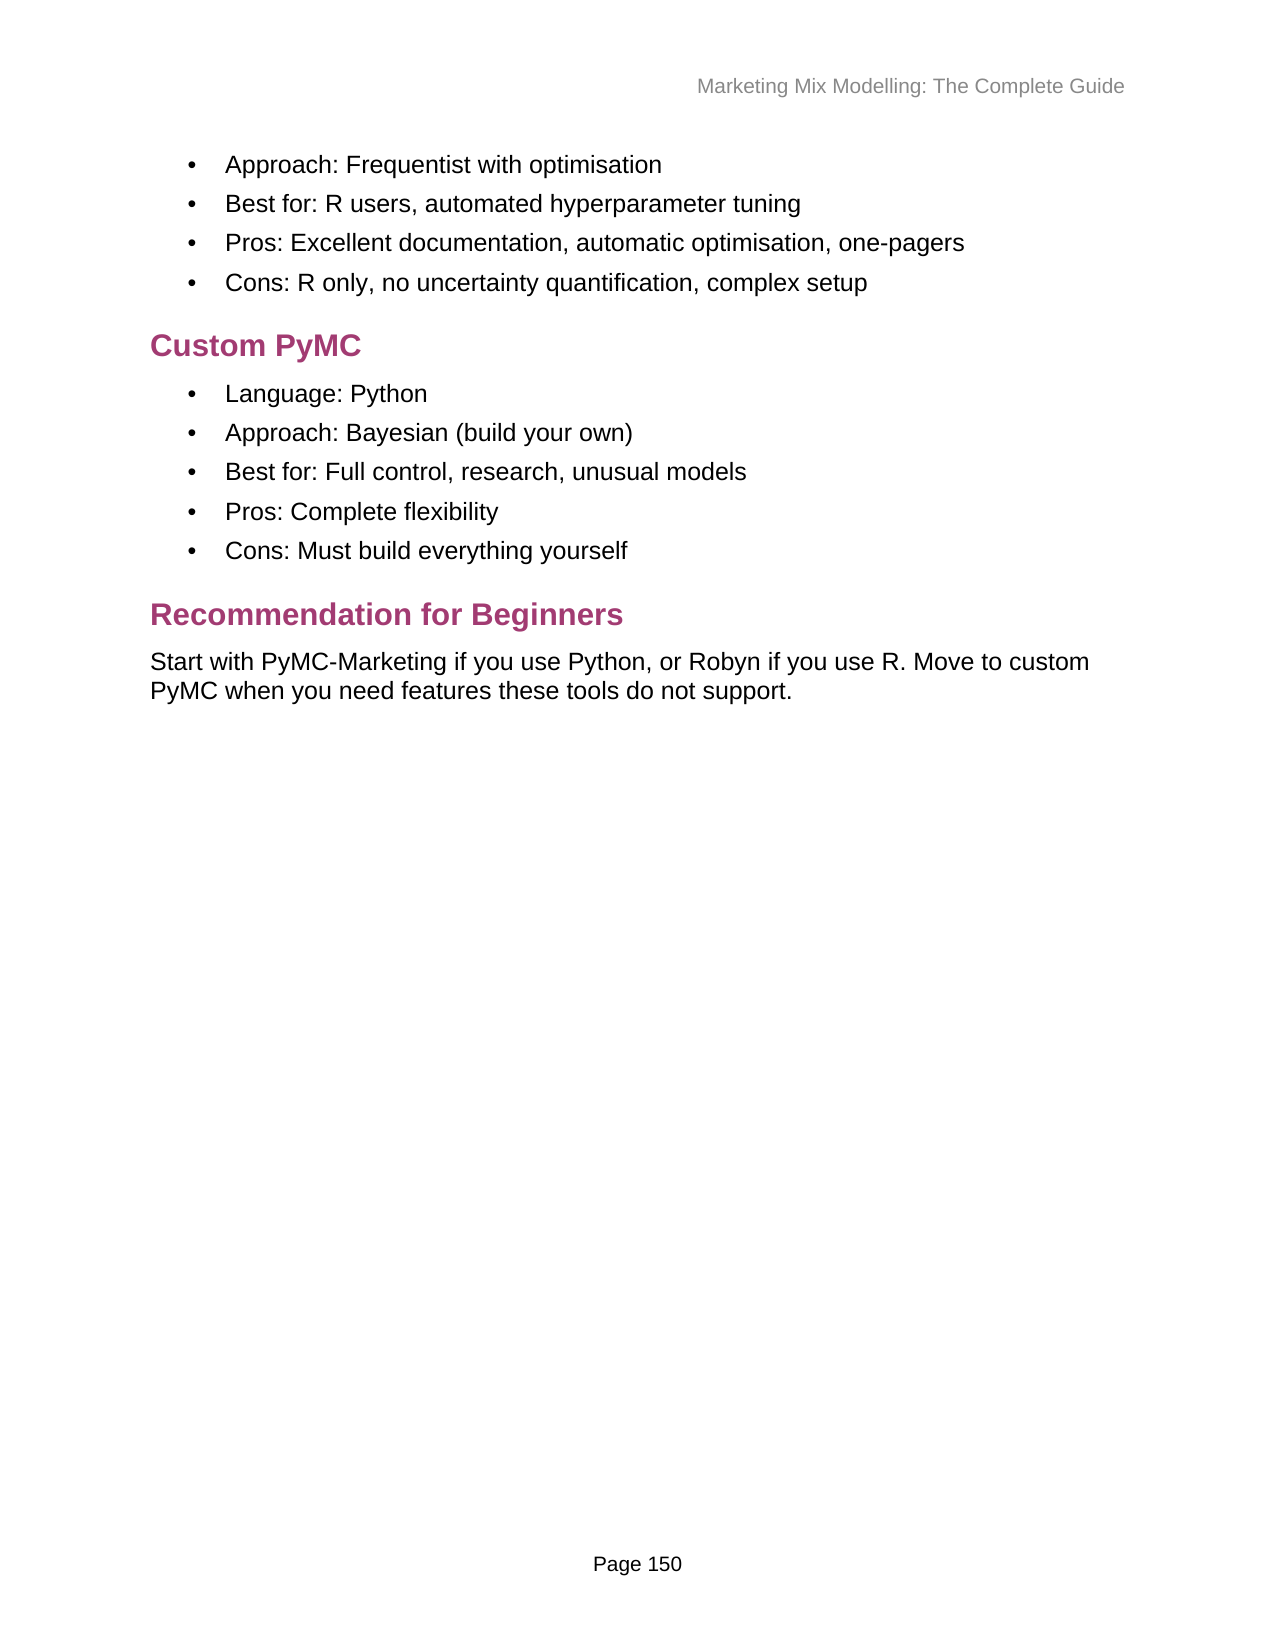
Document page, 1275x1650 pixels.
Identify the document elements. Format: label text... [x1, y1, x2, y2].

list Cons: R only, no uncertainty quantification, complex setup [187, 267, 1125, 296]
list Best for: R users, automated hyperparameter tuning [187, 189, 1125, 218]
list Cons: Must build everything yourself [187, 536, 1125, 564]
list Approach: Frequentist with optimisation [187, 150, 1125, 179]
text Start with PyMC-Marketing if you use Python, or Robyn if you use R. Move to custom PyMC when you need features these tools do not support. [150, 647, 1125, 705]
subtitle Custom PyMC [150, 327, 1125, 363]
list Pros: Excellent documentation, automatic optimisation, one-pagers [187, 228, 1125, 257]
subtitle Recommendation for Beginners [150, 596, 1125, 632]
list Language: Python [187, 379, 1125, 408]
list Approach: Bayesian (build your own) [187, 418, 1125, 447]
list Best for: Full control, research, unusual models [187, 457, 1125, 486]
list Pros: Complete flexibility [187, 497, 1125, 525]
